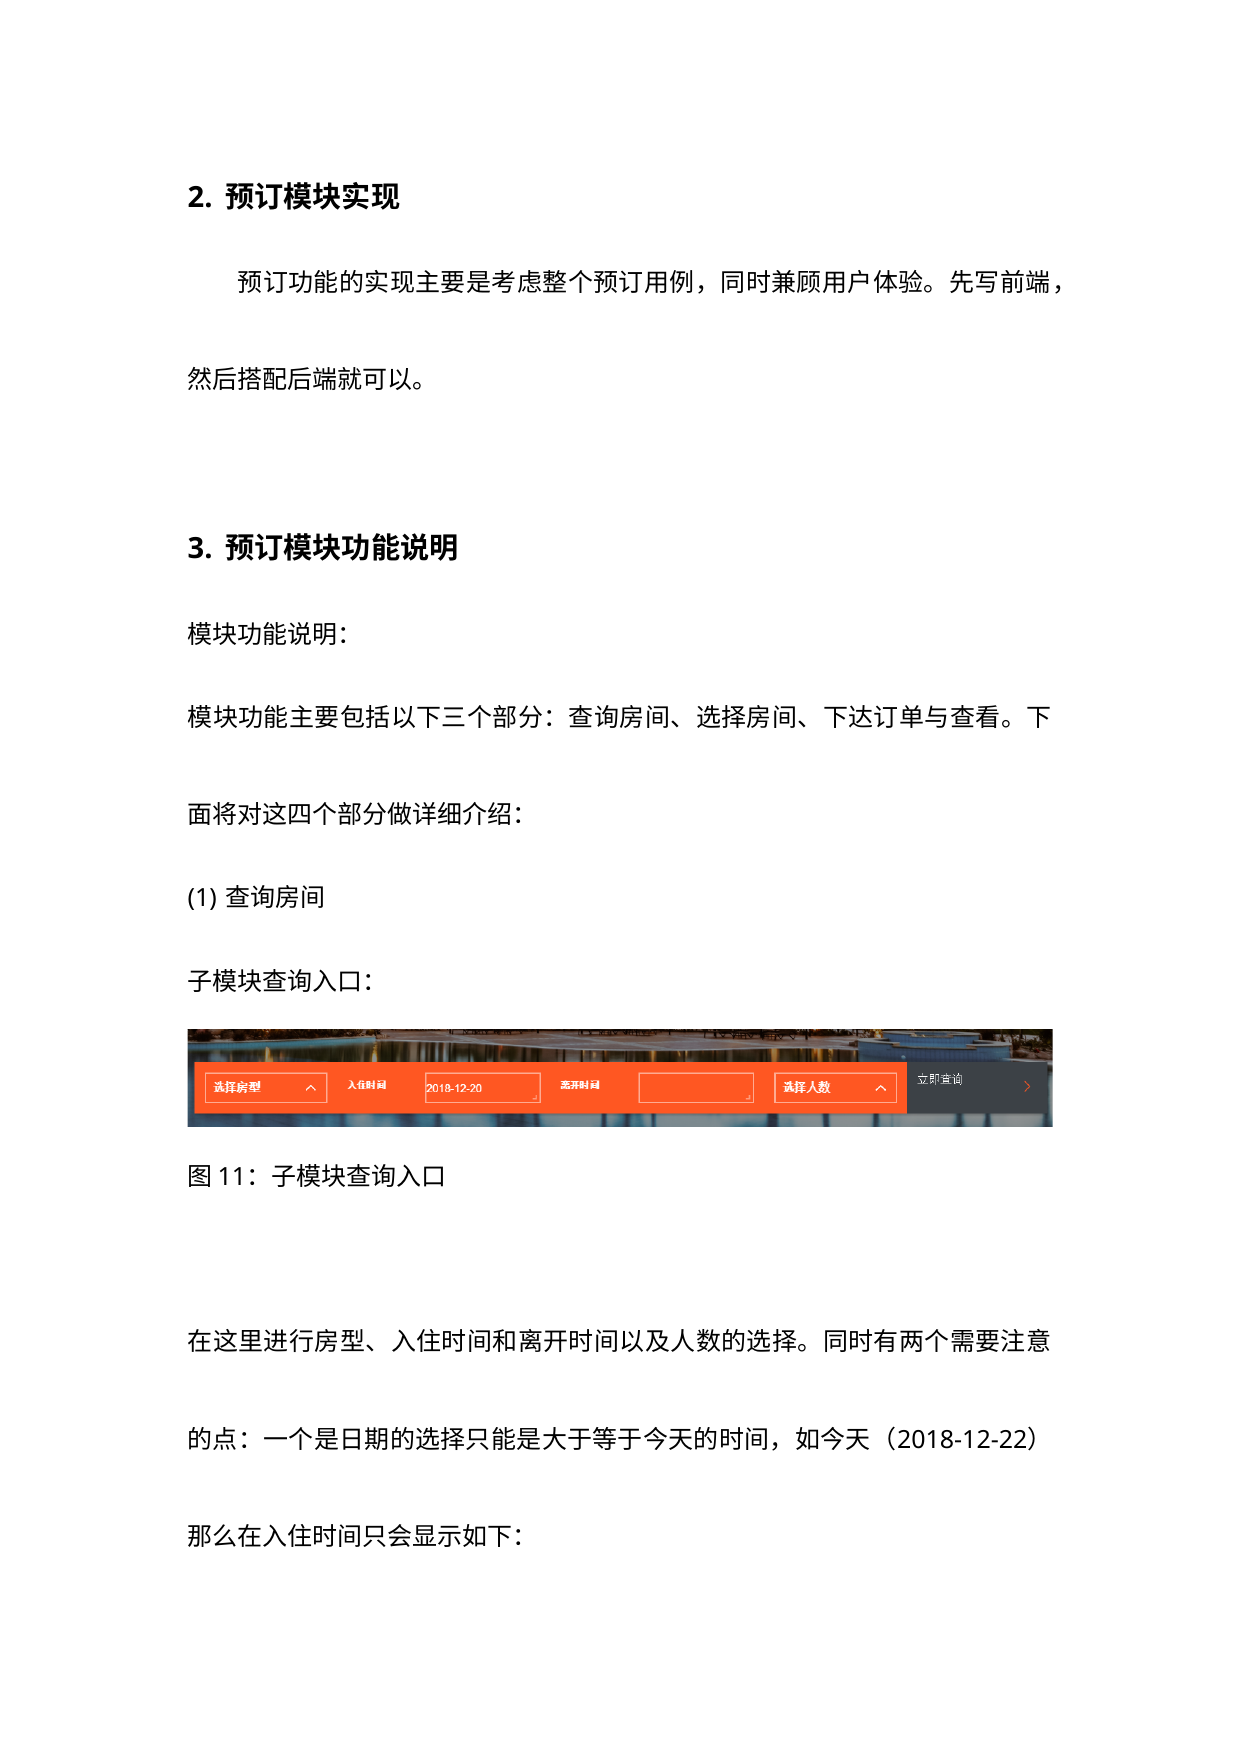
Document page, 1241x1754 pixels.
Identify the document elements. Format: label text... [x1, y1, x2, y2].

text 模块功能说明： [187, 600, 1053, 665]
list 查询房间 [187, 863, 1053, 928]
text 在这里进行房型、入住时间和离开时间以及人数的选择。同时有两个需要注意的点：一个是日期的选择只能是大于等于今天的时间，如今天（2018-12-22）那么在入住时间只会显示如下： [187, 1307, 1053, 1567]
text 图11：子模块查询入口 [187, 1142, 1053, 1207]
picture [187, 1029, 1053, 1127]
text 模块功能主要包括以下三个部分：查询房间、选择房间、下达订单与查看。下面将对这四个部分做详细介绍： [187, 683, 1053, 845]
text 子模块查询入口： [187, 947, 1053, 1012]
list 预订模块功能说明 [187, 513, 1053, 578]
list 预订模块实现 [187, 162, 1053, 227]
text 预订功能的实现主要是考虑整个预订用例，同时兼顾用户体验。先写前端，然后搭配后端就可以。 [187, 248, 1053, 411]
